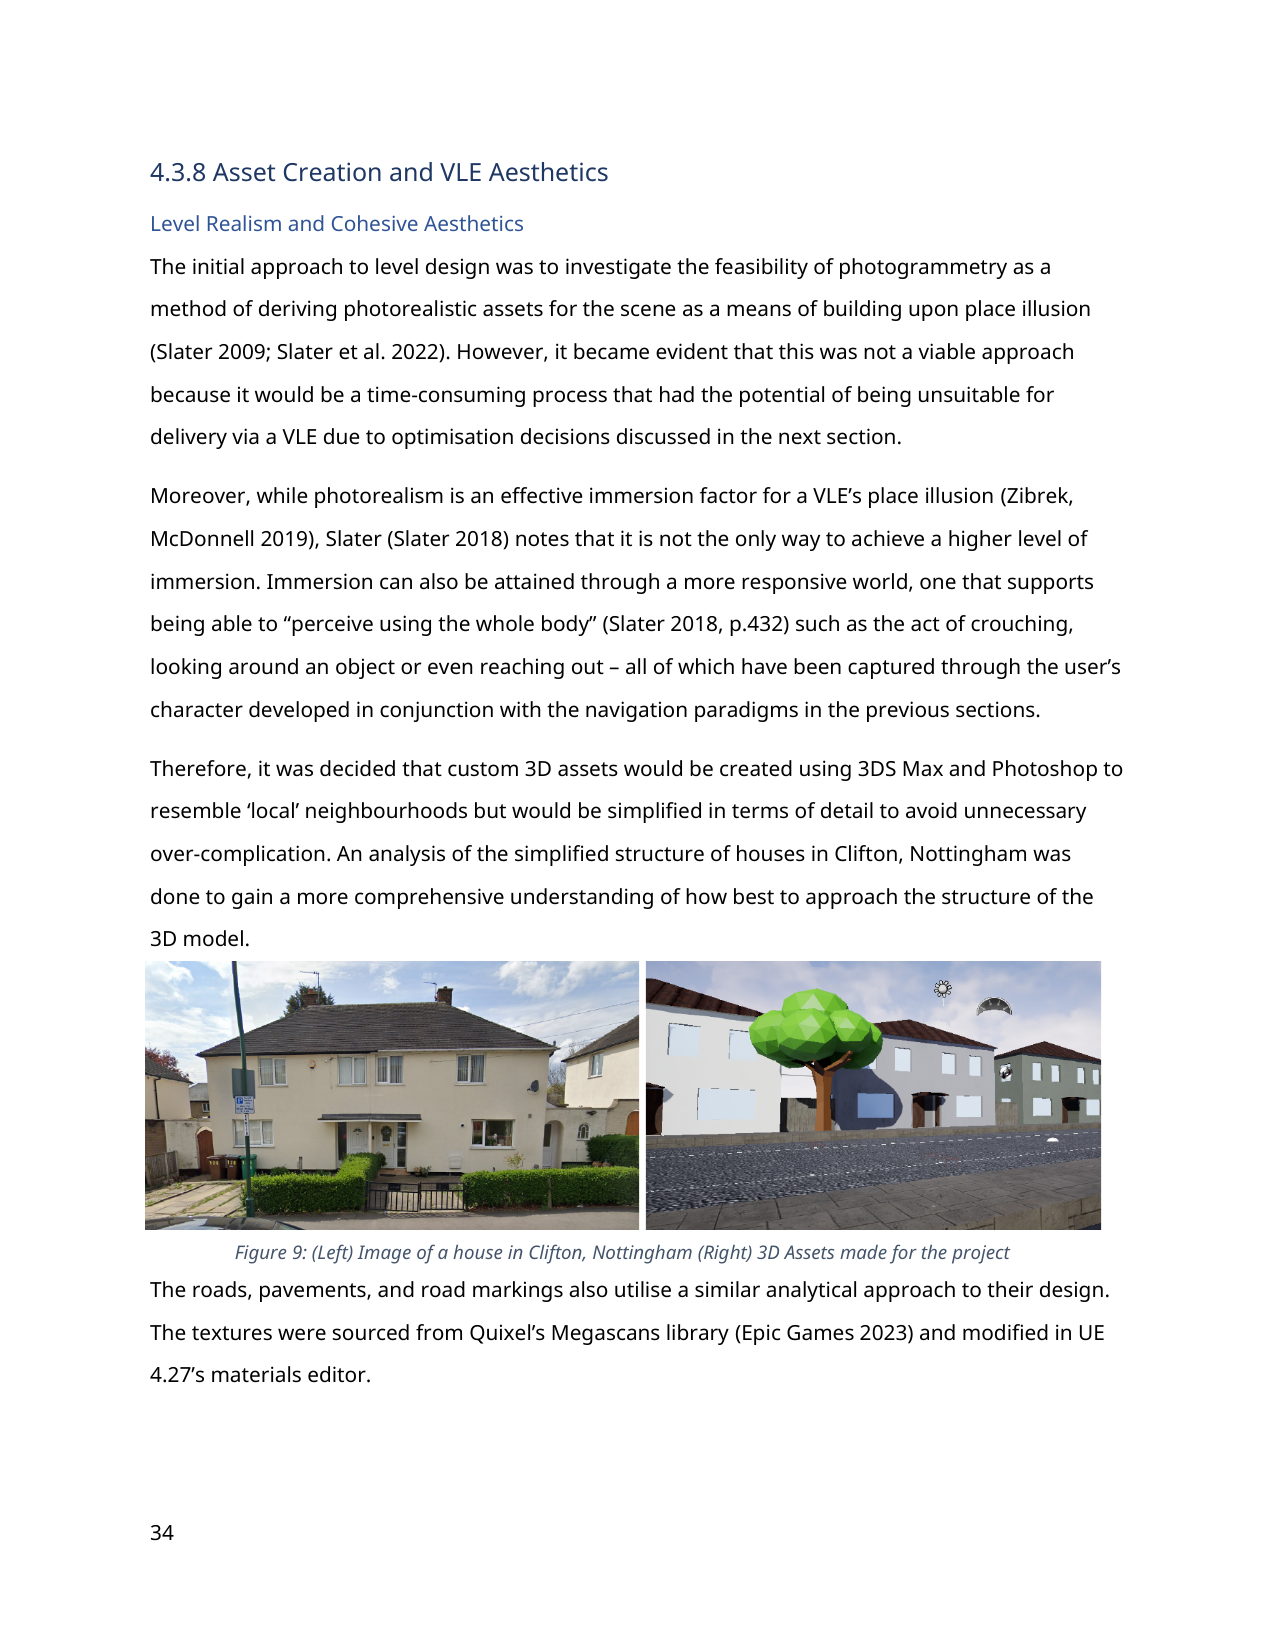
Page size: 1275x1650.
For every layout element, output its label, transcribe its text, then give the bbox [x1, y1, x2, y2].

text Therefore, it was decided that custom 3D assets would be created using 3DS Max and Photoshop to resemble ‘local’ neighbourhoods but would be simplified in terms of detail to avoid unnecessary over-complication. An analysis of the simplified structure of houses in Clifton, Nottingham was done to gain a more comprehensive understanding of how best to approach the structure of the 3D model. [150, 754, 1125, 953]
subtitle 4.3.8 Asset Creation and VLE Aesthetics [150, 154, 1125, 188]
picture [145, 961, 640, 1230]
text Moreover, while photorealism is an effective immersion factor for a VLE’s place illusion , Slater notes that it is not the only way to achieve a higher level of immersion. Immersion can also be attained through a more responsive world, one that supports being able to “perceive using the whole body” such as the act of crouching, looking around an object or even reaching out – all of which have been captured through the user’s character developed in conjunction with the navigation paradigms in the previous sections. [150, 482, 1125, 723]
text The initial approach to level design was to investigate the feasibility of photogrammetry as a method of deriving photorealistic assets for the scene as a means of building upon place illusion . However, it became evident that this was not a viable approach because it would be a time-consuming process that had the potential of being unsuitable for delivery via a VLE due to optimisation decisions discussed in the next section. [150, 252, 1125, 451]
picture [645, 961, 1102, 1230]
subtitle Level Realism and Cohesive Aesthetics [150, 209, 1125, 238]
